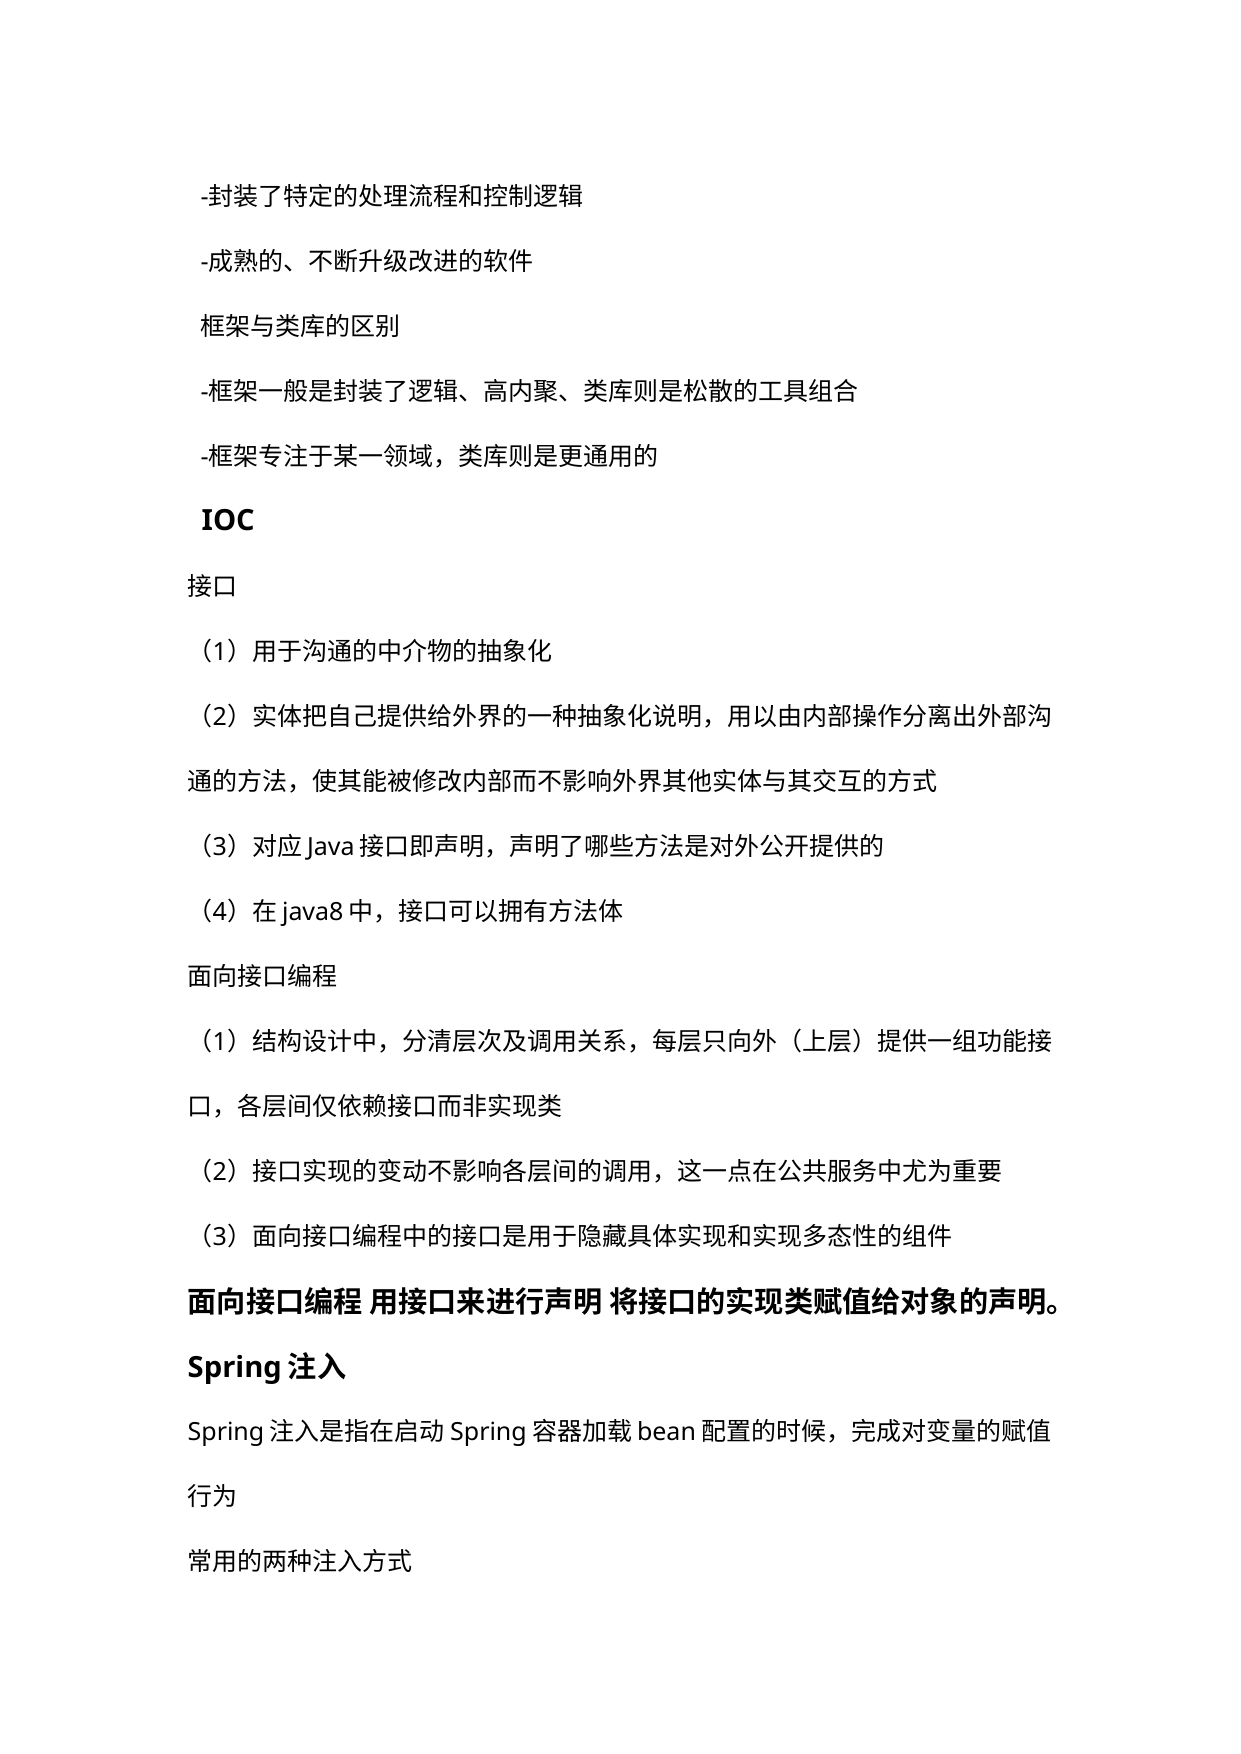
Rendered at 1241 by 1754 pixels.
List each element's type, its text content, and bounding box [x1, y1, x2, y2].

list Spring注入是指在启动 Spring容器加载bean配置的时候，完成对变量的赋值行为 [187, 1397, 1053, 1527]
list 面向接口编程 用接口来进行声明 将接口的实现类赋值给对象的声明。 [187, 1267, 1053, 1332]
list -成熟的、不断升级改进的软件 [187, 227, 1053, 292]
list Spring注入 [187, 1332, 1053, 1397]
list IOC [187, 487, 1053, 552]
list 用于沟通的中介物的抽象化 [187, 617, 1053, 682]
list 接口 [187, 552, 1053, 617]
list 常用的两种注入方式 [187, 1527, 1053, 1592]
list 对应Java接口即声明，声明了哪些方法是对外公开提供的 [187, 812, 1053, 877]
list 面向接口编程 [187, 942, 1053, 1007]
list -封装了特定的处理流程和控制逻辑 [187, 162, 1053, 227]
list 结构设计中，分清层次及调用关系，每层只向外（上层）提供一组功能接口，各层间仅依赖接口而非实现类 [187, 1007, 1053, 1137]
list -框架专注于某一领域，类库则是更通用的 [187, 422, 1053, 487]
list 接口实现的变动不影响各层间的调用，这一点在公共服务中尤为重要 [187, 1137, 1053, 1202]
list 框架与类库的区别 [187, 292, 1053, 357]
list 在java8中，接口可以拥有方法体 [187, 877, 1053, 942]
list 面向接口编程中的接口是用于隐藏具体实现和实现多态性的组件 [187, 1202, 1053, 1267]
list -框架一般是封装了逻辑、高内聚、类库则是松散的工具组合 [187, 357, 1053, 422]
list 实体把自己提供给外界的一种抽象化说明，用以由内部操作分离出外部沟通的方法，使其能被修改内部而不影响外界其他实体与其交互的方式 [187, 682, 1053, 812]
